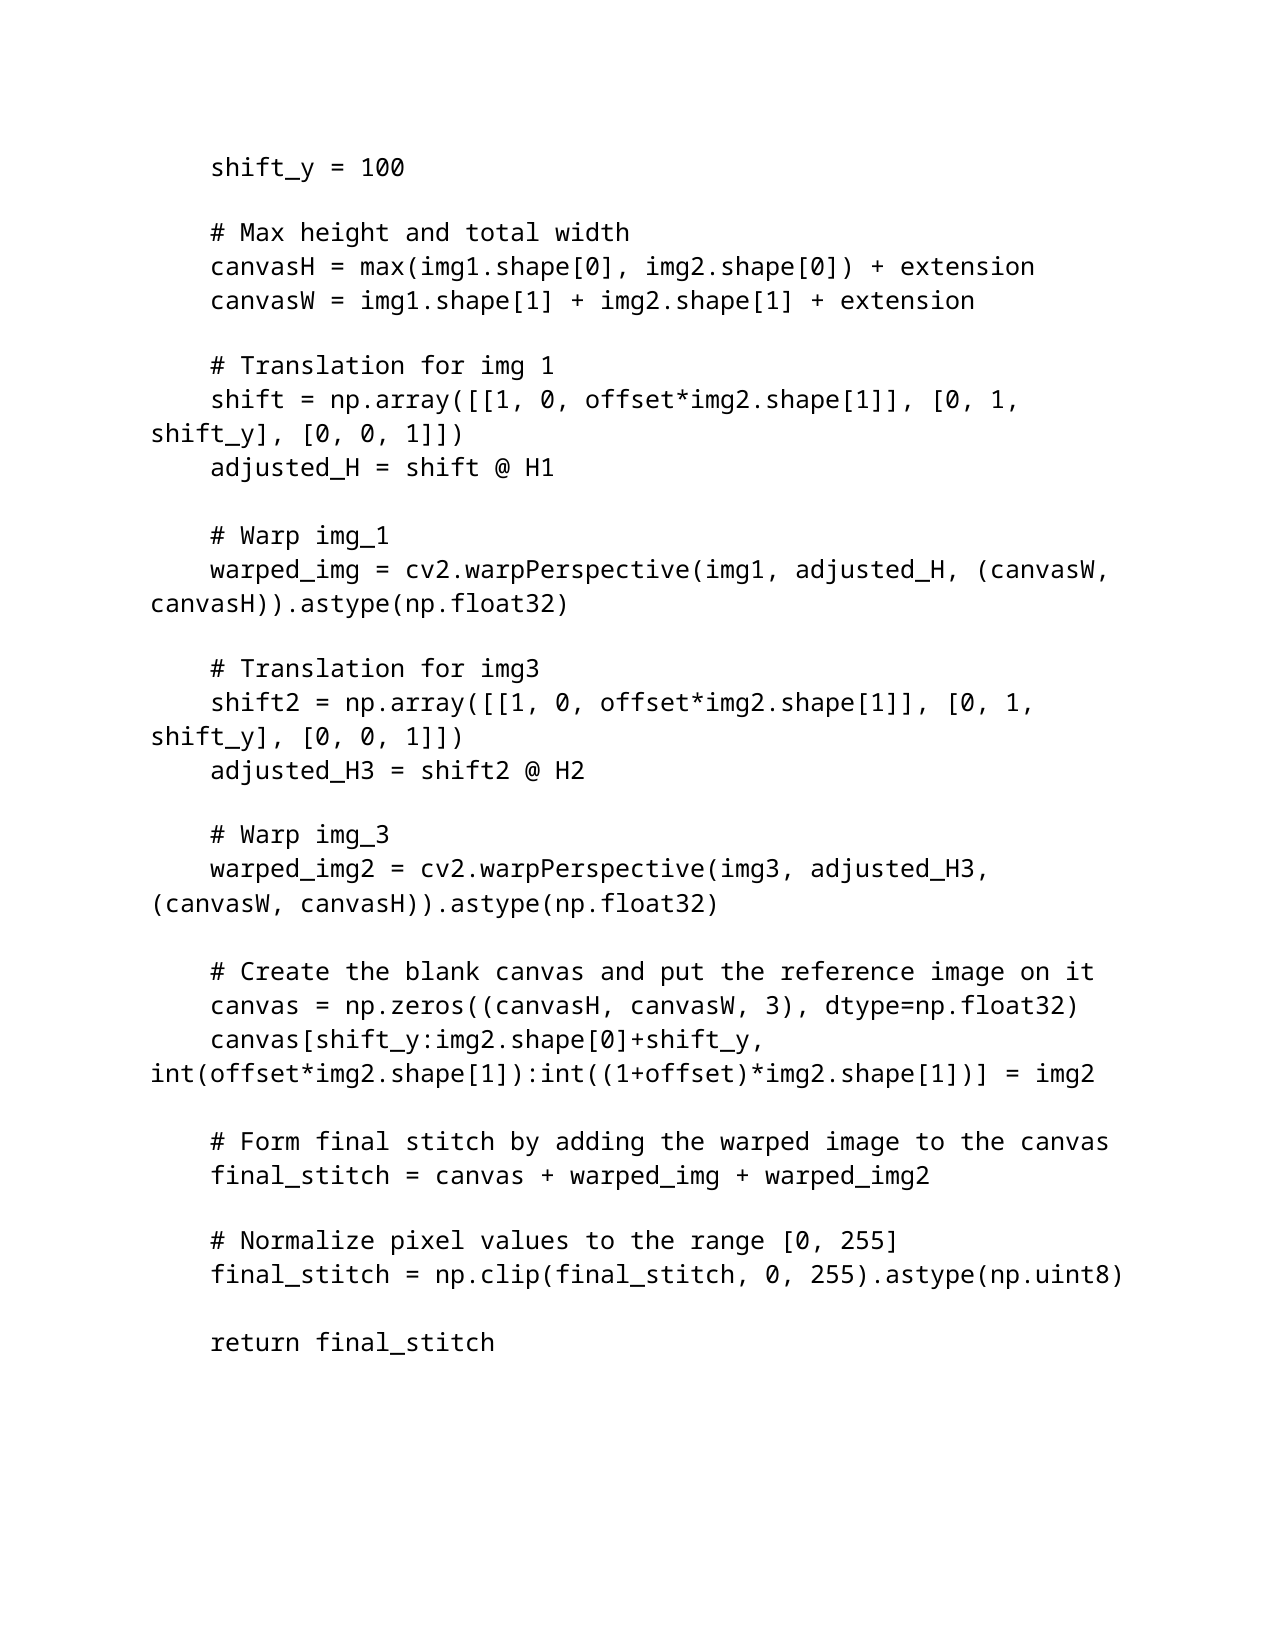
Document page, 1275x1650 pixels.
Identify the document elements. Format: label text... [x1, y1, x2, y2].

text # Warp img_1 [150, 518, 1125, 552]
text canvas[shift_y:img2.shape[0]+shift_y, int(offset*img2.shape[1]):int((1+offset)*img2.shape[1])] = img2 [150, 1021, 1125, 1089]
text # Form final stitch by adding the warped image to the canvas [150, 1124, 1125, 1158]
text final_stitch = canvas + warped_img + warped_img2 [150, 1158, 1125, 1192]
text shift_y = 100 [150, 150, 1125, 184]
text canvasH = max(img1.shape[0], img2.shape[0]) + extension [150, 249, 1125, 283]
text # Normalize pixel values to the range [0, 255] [150, 1222, 1125, 1256]
text # Create the blank canvas and put the reference image on it [150, 953, 1125, 987]
text shift = np.array([[1, 0, offset*img2.shape[1]], [0, 1, shift_y], [0, 0, 1]]) [150, 381, 1125, 449]
text # Translation for img 1 [150, 347, 1125, 381]
text adjusted_H3 = shift2 @ H2 [150, 752, 1125, 787]
text adjusted_H = shift @ H1 [150, 449, 1125, 483]
text return final_stitch [150, 1324, 1125, 1358]
text warped_img = cv2.warpPerspective(img1, adjusted_H, (canvasW, canvasH)).astype(np.float32) [150, 552, 1125, 620]
text warped_img2 = cv2.warpPerspective(img3, adjusted_H3, (canvasW, canvasH)).astype(np.float32) [150, 851, 1125, 919]
text # Max height and total width [150, 214, 1125, 249]
text final_stitch = np.clip(final_stitch, 0, 255).astype(np.uint8) [150, 1256, 1125, 1290]
text # Warp img_3 [150, 817, 1125, 851]
text # Translation for img3 [150, 650, 1125, 684]
text canvas = np.zeros((canvasH, canvasW, 3), dtype=np.float32) [150, 987, 1125, 1021]
text shift2 = np.array([[1, 0, offset*img2.shape[1]], [0, 1, shift_y], [0, 0, 1]]) [150, 684, 1125, 752]
text canvasW = img1.shape[1] + img2.shape[1] + extension [150, 283, 1125, 317]
